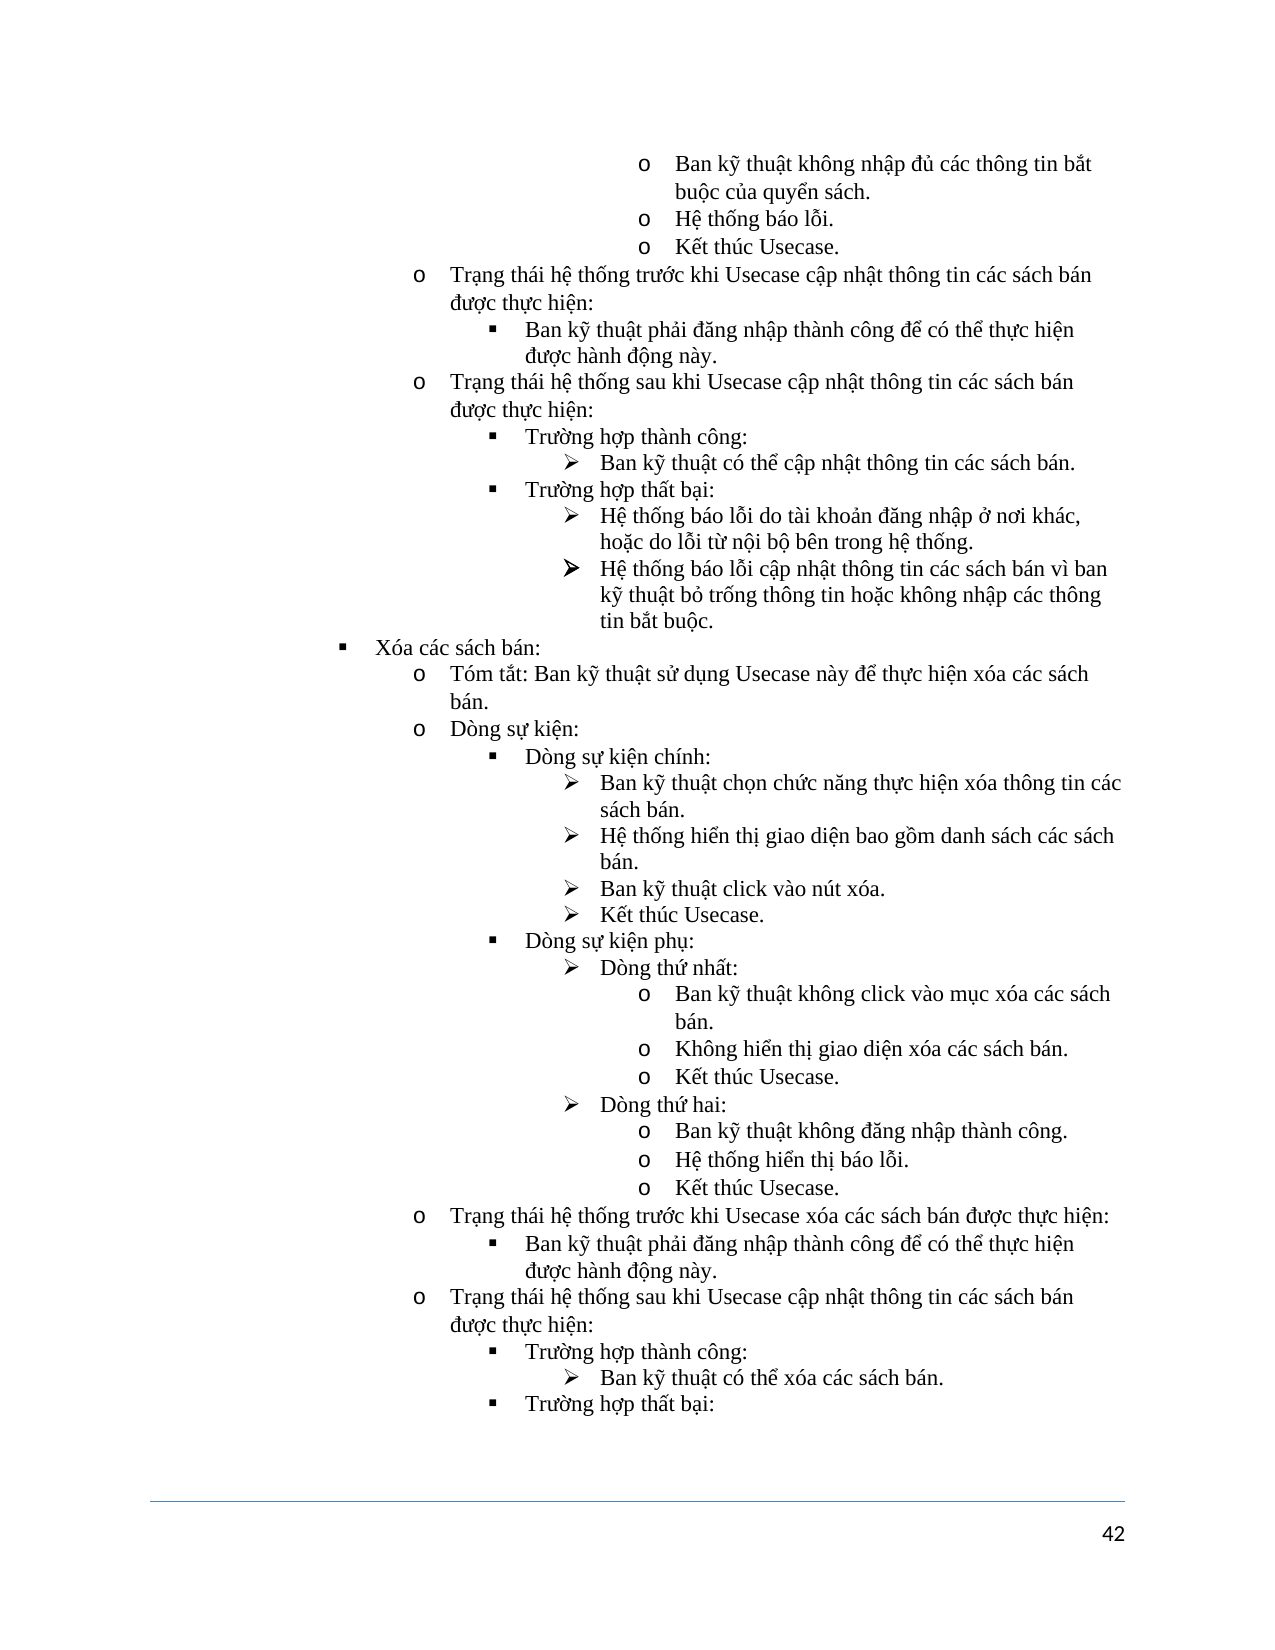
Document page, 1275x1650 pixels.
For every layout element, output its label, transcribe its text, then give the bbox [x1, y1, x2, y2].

list Dòng sự kiện: [412, 715, 1125, 743]
list Kết thúc Usecase. [637, 1063, 1125, 1091]
list Ban kỹ thuật có thể xóa các sách bán. [562, 1364, 1125, 1390]
list Dòng sự kiện phụ: [487, 927, 1125, 954]
list Trạng thái hệ thống trước khi Usecase cập nhật thông tin các sách bán được thực hiện: [412, 261, 1125, 316]
list Ban kỹ thuật phải đăng nhập thành công để có thể thực hiện được hành động này. [487, 1230, 1125, 1283]
list Hệ thống báo lỗi. [637, 204, 1125, 233]
list Ban kỹ thuật không nhập đủ các thông tin bắt buộc của quyển sách. [637, 150, 1125, 204]
list Kết thúc Usecase. [562, 901, 1125, 927]
list Kết thúc Usecase. [637, 233, 1125, 261]
list Dòng sự kiện chính: [487, 743, 1125, 769]
list Dòng thứ hai: [562, 1091, 1125, 1117]
list Ban kỹ thuật click vào nút xóa. [562, 875, 1125, 901]
list Hệ thống hiển thị báo lỗi. [637, 1146, 1125, 1174]
list Ban kỹ thuật có thể cập nhật thông tin các sách bán. [562, 449, 1125, 476]
list Không hiển thị giao diện xóa các sách bán. [637, 1035, 1125, 1063]
list Trạng thái hệ thống sau khi Usecase cập nhật thông tin các sách bán được thực hiện: [412, 1283, 1125, 1338]
list Xóa các sách bán: [337, 634, 1125, 660]
list Hệ thống hiển thị giao diện bao gồm danh sách các sách bán. [562, 822, 1125, 875]
list Trường hợp thất bại: [487, 476, 1125, 502]
list Tóm tắt: Ban kỹ thuật sử dụng Usecase này để thực hiện xóa các sách bán. [412, 660, 1125, 715]
list Trạng thái hệ thống sau khi Usecase cập nhật thông tin các sách bán được thực hiện: [412, 368, 1125, 423]
list Trường hợp thành công: [487, 1338, 1125, 1364]
list Dòng thứ nhất: [562, 954, 1125, 980]
list Kết thúc Usecase. [637, 1174, 1125, 1202]
list Ban kỹ thuật chọn chức năng thực hiện xóa thông tin các sách bán. [562, 769, 1125, 822]
list Ban kỹ thuật không click vào mục xóa các sách bán. [637, 980, 1125, 1035]
list Trường hợp thất bại: [487, 1390, 1125, 1417]
list Hệ thống báo lỗi do tài khoản đăng nhập ở nơi khác, hoặc do lỗi từ nội bộ bên trong hệ thống. [562, 502, 1125, 555]
list Hệ thống báo lỗi cập nhật thông tin các sách bán vì ban kỹ thuật bỏ trống thông tin hoặc không nhập các thông tin bắt buộc. [562, 555, 1125, 634]
list Ban kỹ thuật phải đăng nhập thành công để có thể thực hiện được hành động này. [487, 316, 1125, 368]
list Ban kỹ thuật không đăng nhập thành công. [637, 1117, 1125, 1146]
list Trạng thái hệ thống trước khi Usecase xóa các sách bán được thực hiện: [412, 1202, 1125, 1230]
list Trường hợp thành công: [487, 423, 1125, 449]
